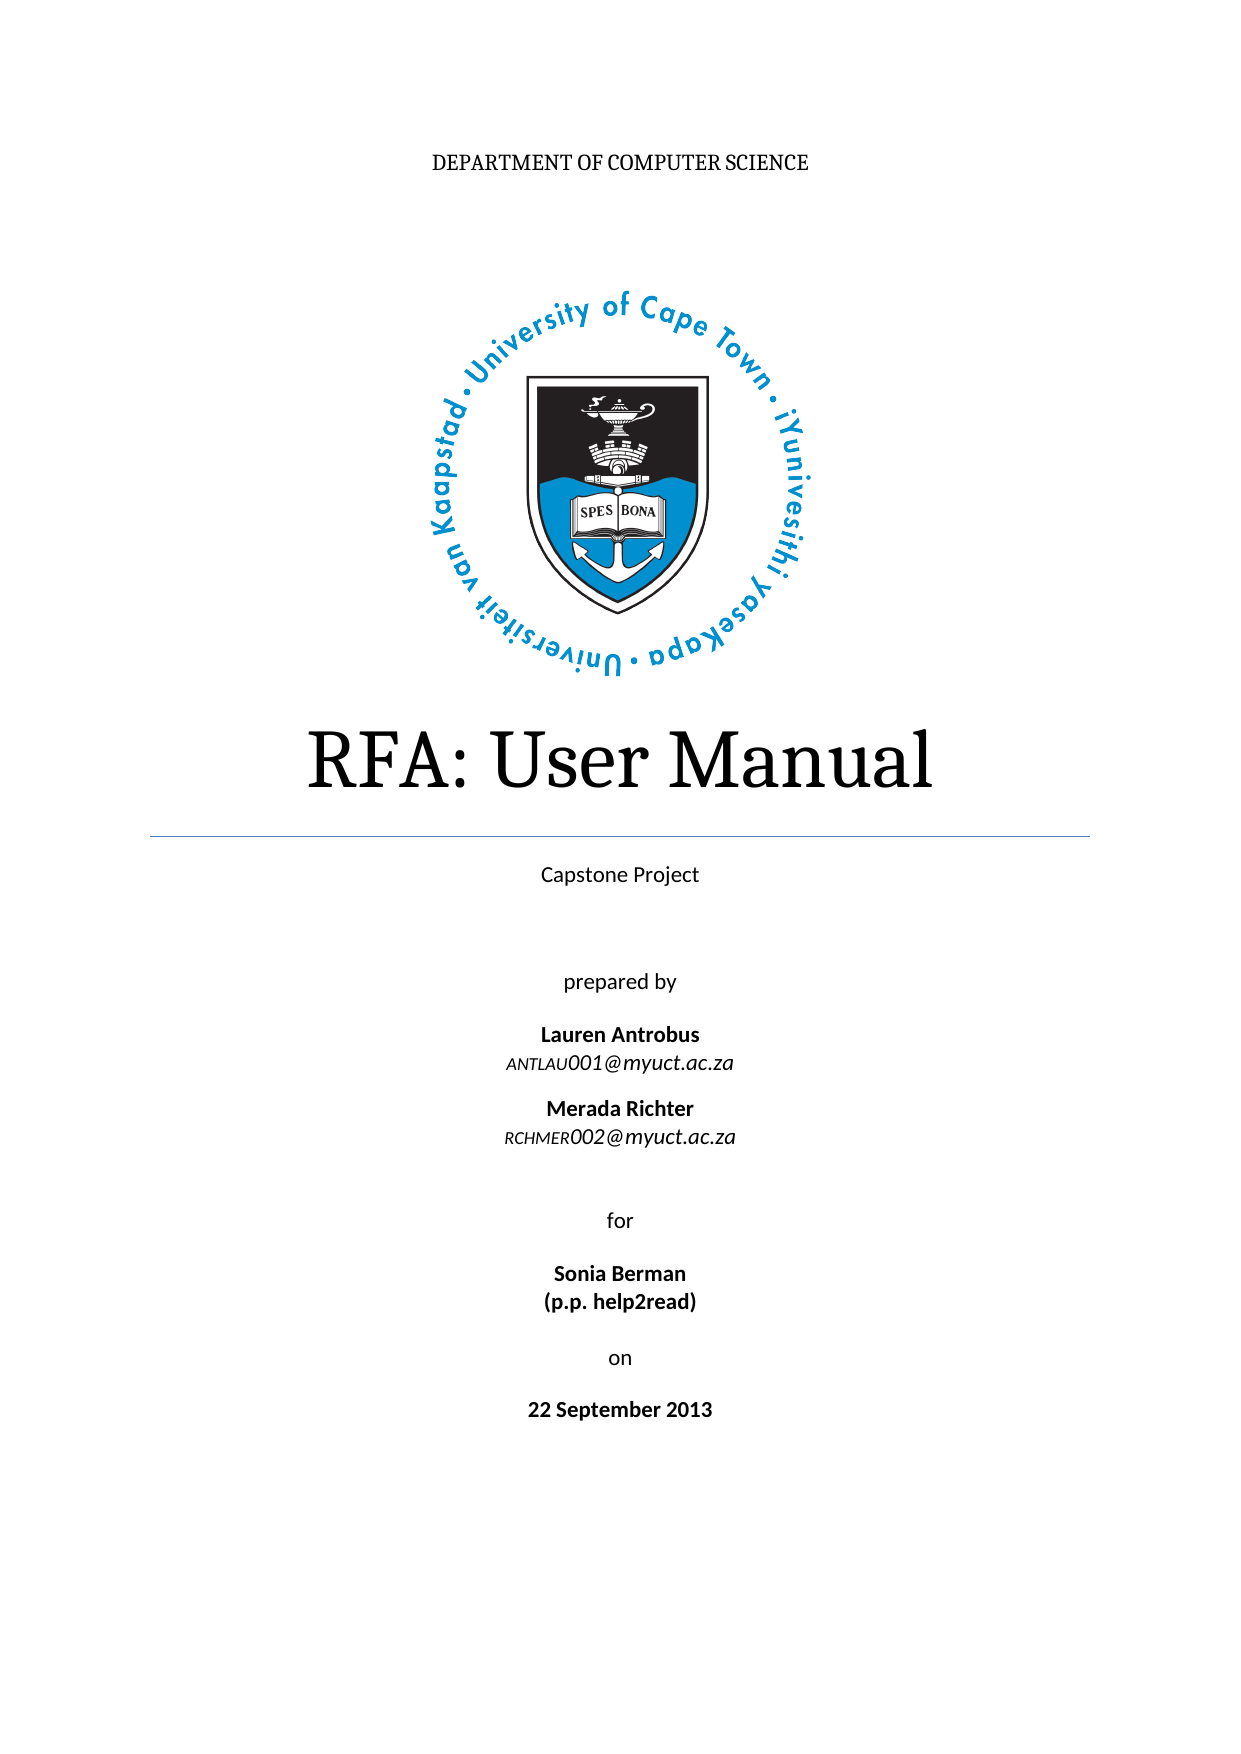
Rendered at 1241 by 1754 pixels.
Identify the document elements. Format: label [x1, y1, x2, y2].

picture [421, 281, 819, 686]
